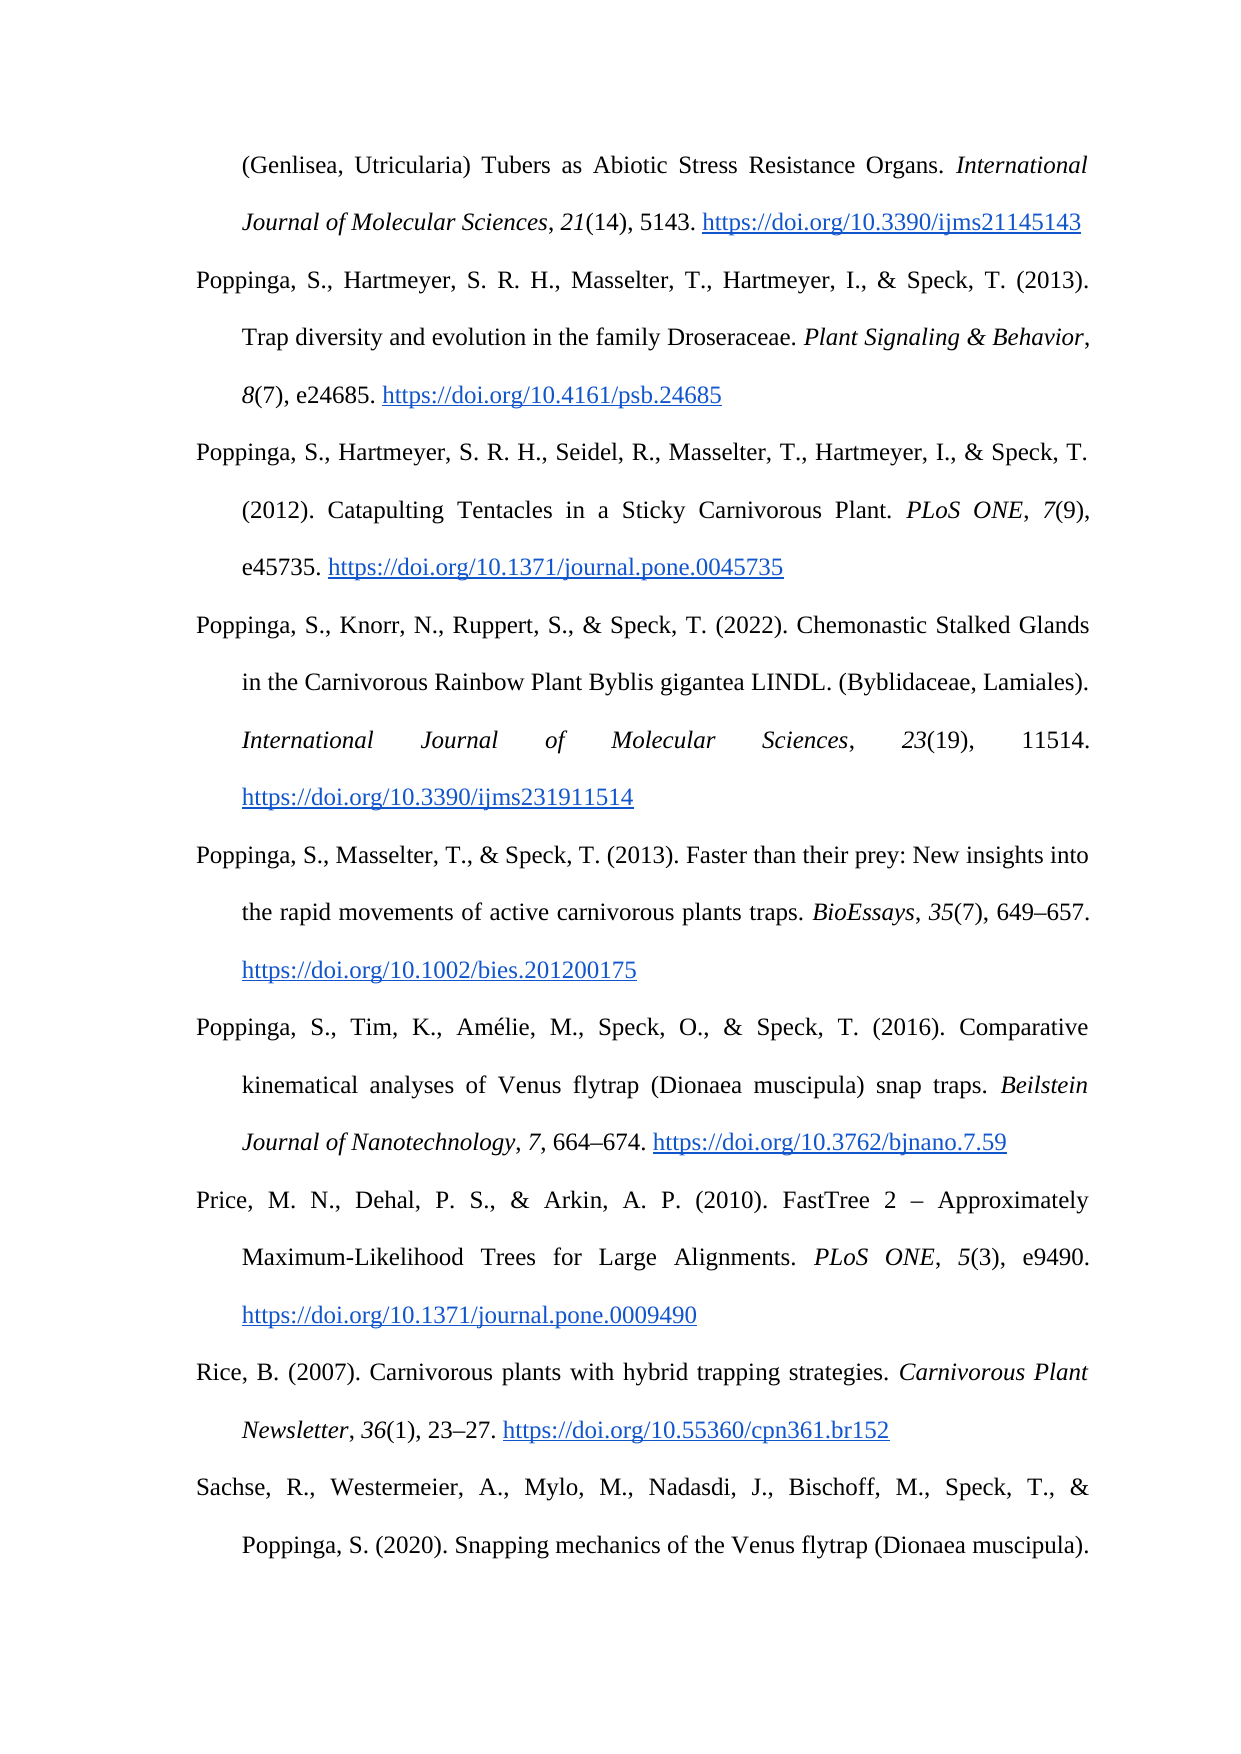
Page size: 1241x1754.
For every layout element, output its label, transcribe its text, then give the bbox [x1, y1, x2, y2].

text Poppinga, S., Masselter, T., & Speck, T. (2013). Faster than their prey: New insights into the rapid movements of active carnivorous plants traps. BioEssays, 35(7), 649–657. https://doi.org/10.1002/bies.201200175 [196, 840, 1090, 984]
text Poppinga, S., Tim, K., Amélie, M., Speck, O., & Speck, T. (2016). Comparative kinematical analyses of Venus flytrap (Dionaea muscipula) snap traps. Beilstein Journal of Nanotechnology, 7, 664–674. https://doi.org/10.3762/bjnano.7.59 [196, 1012, 1090, 1156]
text Poppinga, S., Knorr, N., Ruppert, S., & Speck, T. (2022). Chemonastic Stalked Glands in the Carnivorous Rainbow Plant Byblis gigantea LINDL. (Byblidaceae, Lamiales). International Journal of Molecular Sciences, 23(19), 11514. https://doi.org/10.3390/ijms231911514 [196, 610, 1090, 811]
text Poppinga, S., Hartmeyer, S. R. H., Masselter, T., Hartmeyer, I., & Speck, T. (2013). Trap diversity and evolution in the family Droseraceae. Plant Signaling & Behavior, 8(7), e24685. https://doi.org/10.4161/psb.24685 [196, 265, 1090, 409]
text Poppinga, S., Hartmeyer, S. R. H., Seidel, R., Masselter, T., Hartmeyer, I., & Speck, T. (2012). Catapulting Tentacles in a Sticky Carnivorous Plant. PLoS ONE, 7(9), e45735. https://doi.org/10.1371/journal.pone.0045735 [196, 437, 1090, 581]
text Rice, B. (2007). Carnivorous plants with hybrid trapping strategies. Carnivorous Plant Newsletter, 36(1), 23–27. https://doi.org/10.55360/cpn361.br152 [196, 1357, 1090, 1444]
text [196, 150, 1090, 236]
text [196, 1472, 1090, 1559]
text Price, M. N., Dehal, P. S., & Arkin, A. P. (2010). FastTree 2 – Approximately Maximum-Likelihood Trees for Large Alignments. PLoS ONE, 5(3), e9490. https://doi.org/10.1371/journal.pone.0009490 [196, 1185, 1090, 1329]
